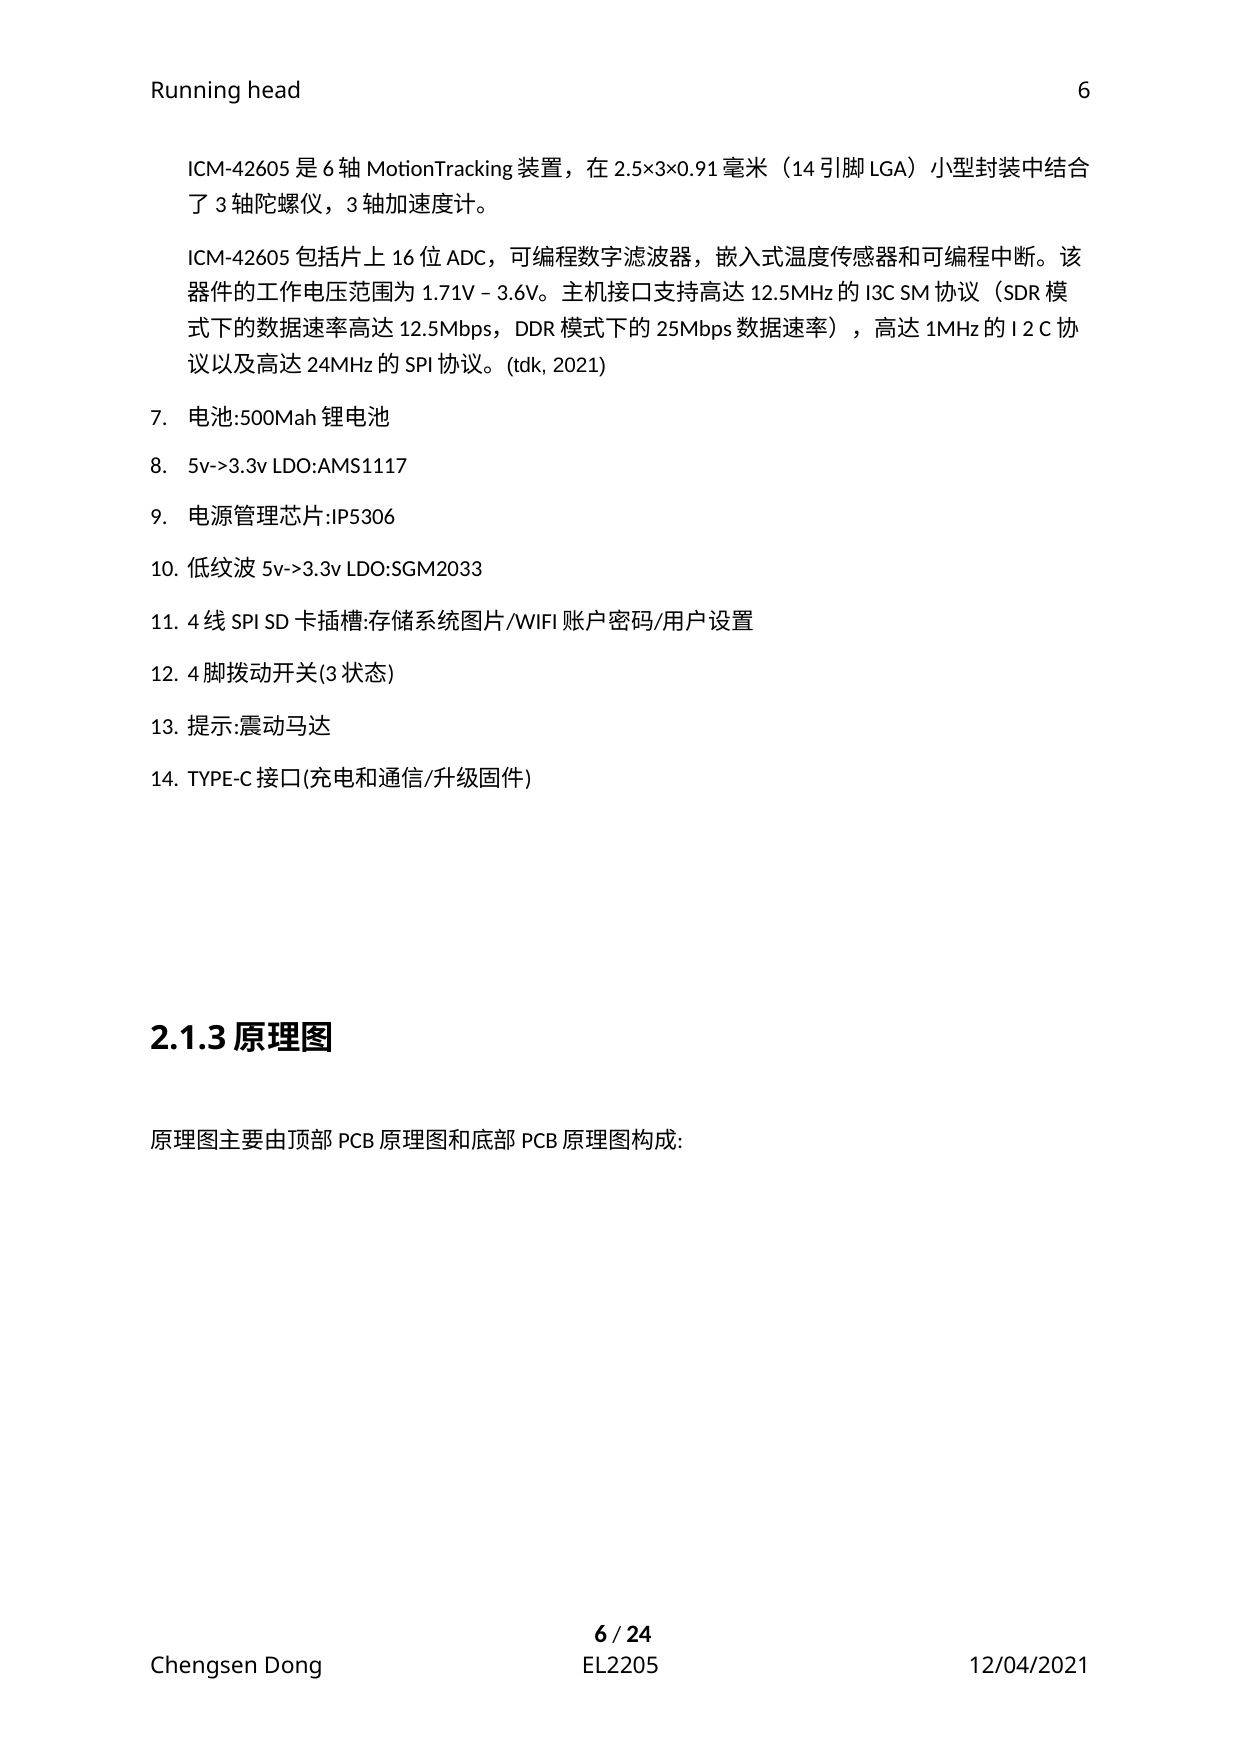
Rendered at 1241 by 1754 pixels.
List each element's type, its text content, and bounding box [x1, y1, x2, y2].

list 5v->3.3v LDO:AMS1117 [150, 451, 1090, 479]
list 低纹波 5v->3.3v LDO:SGM2033 [150, 550, 1090, 583]
list ICM-42605包括片上16位ADC，可编程数字滤波器，嵌入式温度传感器和可编程中断。该器件的工作电压范围为1.71V – 3.6V。主机接口支持高达12.5MHz的I3C SM协议（SDR模式下的数据速率高达12.5Mbps，DDR模式下的25Mbps数据速率），高达1MHz的I 2 C协议以及高达24MHz的SPI协议。(tdk, 2021) [187, 238, 1090, 379]
list 4线SPI SD卡插槽:存储系统图片/WIFI账户密码/用户设置 [150, 603, 1090, 636]
list 4脚拨动开关(3状态) [150, 655, 1090, 688]
list 电源管理芯片:IP5306 [150, 498, 1090, 531]
list 电池:500Mah锂电池 [150, 398, 1090, 432]
text 原理图主要由顶部PCB原理图和底部PCB原理图构成: [150, 1121, 1090, 1155]
list 提示:震动马达 [150, 708, 1090, 741]
list TYPE-C接口(充电和通信/升级固件) [150, 760, 1090, 793]
subtitle 2.1.3 原理图 [150, 1011, 1090, 1059]
list ICM-42605是6轴MotionTracking装置，在2.5×3×0.91毫米（14引脚LGA）小型封装中结合了3轴陀螺仪，3轴加速度计。 [187, 150, 1090, 219]
